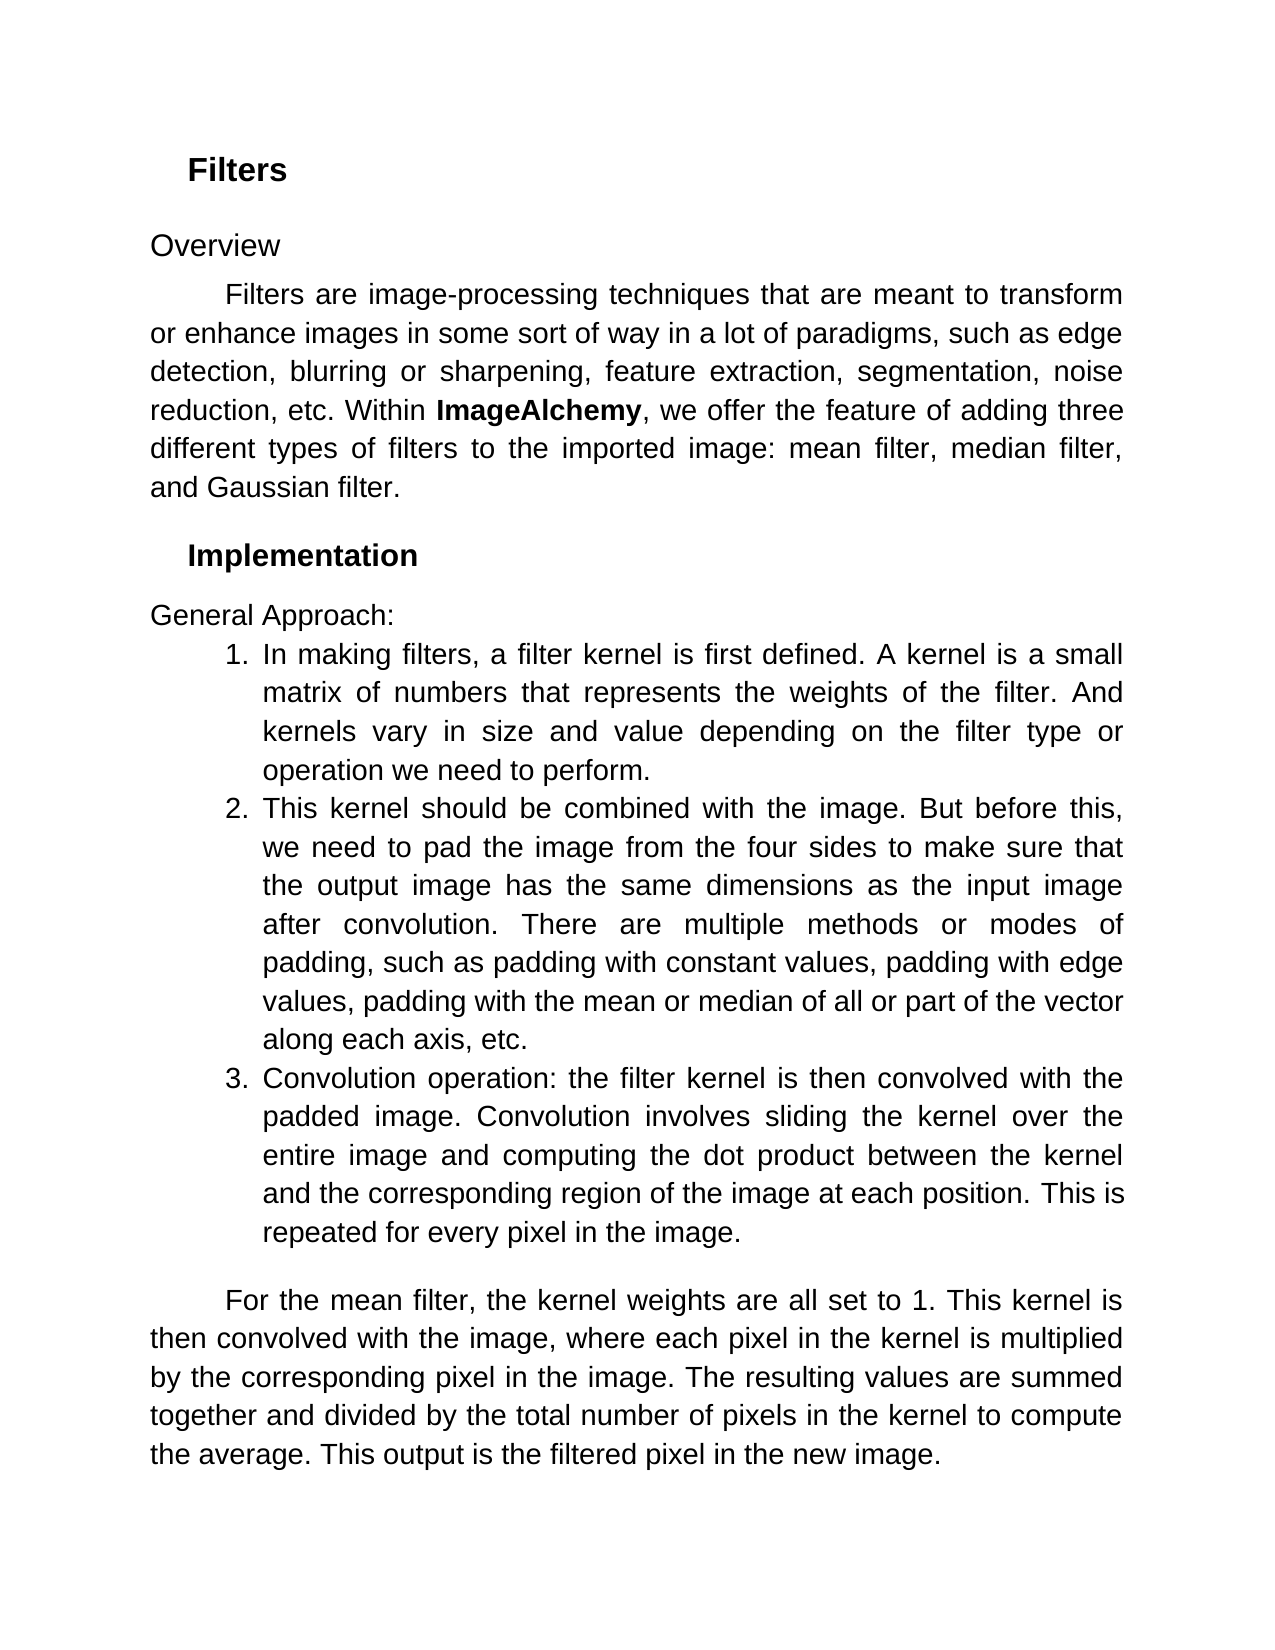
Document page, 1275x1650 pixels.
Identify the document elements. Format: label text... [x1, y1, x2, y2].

list In making filters, a filter kernel is first defined. A kernel is a small matrix of numbers that represents the weights of the filter. And kernels vary in size and value depending on the filter type or operation we need to perform. [225, 637, 1125, 786]
list Convolution operation: the filter kernel is then convolved with the padded image. Convolution involves sliding the kernel over the entire image and computing the dot product between the kernel and the corresponding region of the image at each position. This is repeated for every pixel in the image. [225, 1061, 1125, 1249]
subtitle Overview [150, 227, 1125, 263]
text For the mean filter, the kernel weights are all set to 1. This kernel is then convolved with the image, where each pixel in the kernel is multiplied by the corresponding pixel in the image. The resulting values are summed together and divided by the total number of pixels in the kernel to compute the average. This output is the filtered pixel in the new image. [150, 1283, 1125, 1471]
list This kernel should be combined with the image. But before this, we need to pad the image from the four sides to make sure that the output image has the same dimensions as the input image after convolution. There are multiple methods or modes of padding, such as padding with constant values, padding with edge values, padding with the mean or median of all or part of the vector along each axis, etc. [225, 791, 1125, 1056]
text General Approach: [150, 598, 1125, 632]
subtitle Implementation [187, 537, 1112, 573]
text Filters are image-processing techniques that are meant to transform or enhance images in some sort of way in a lot of paradigms, such as edge detection, blurring or sharpening, feature extraction, segmentation, noise reduction, etc. Within ImageAlchemy, we offer the feature of adding three different types of filters to the imported image: mean filter, median filter, and Gaussian filter. [150, 277, 1125, 503]
subtitle Filters [187, 150, 1125, 188]
